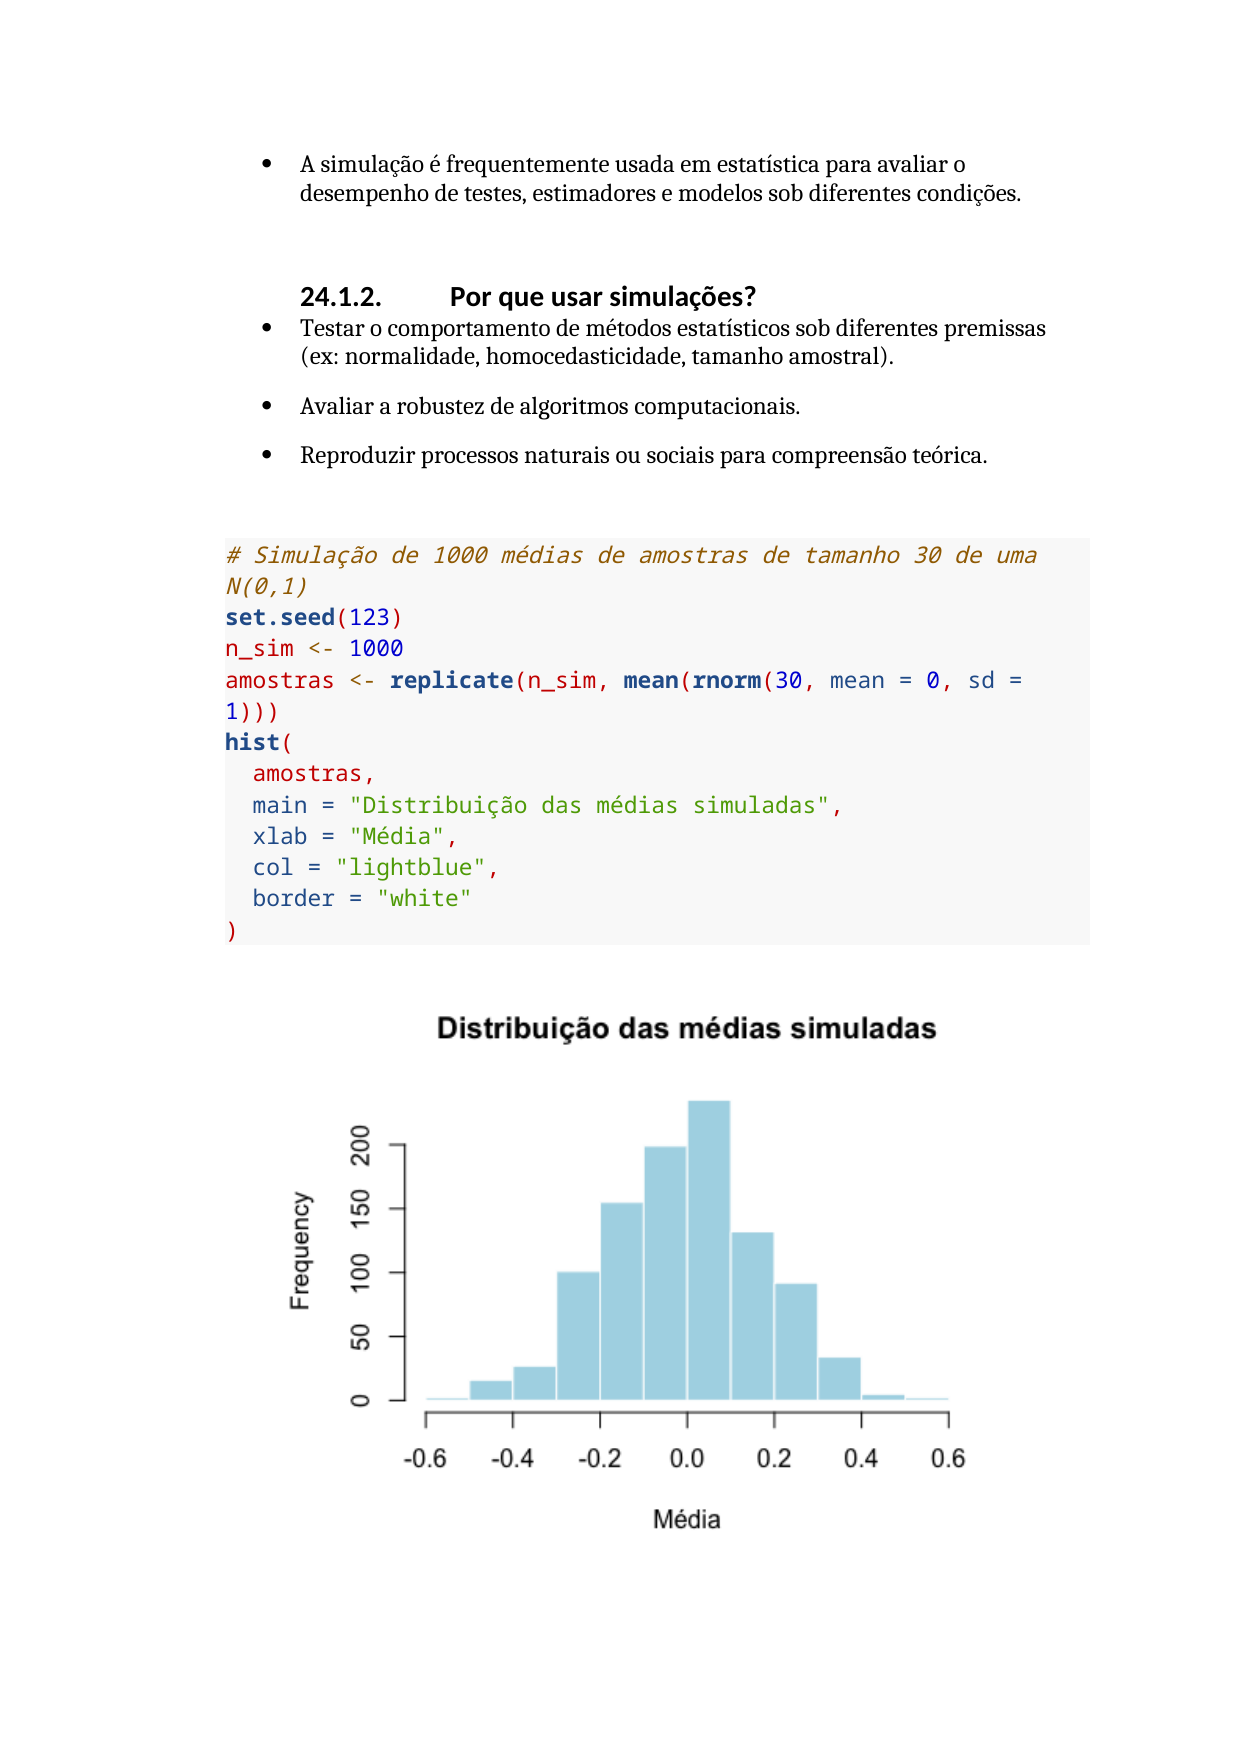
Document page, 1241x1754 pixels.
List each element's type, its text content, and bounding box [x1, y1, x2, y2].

list Testar o comportamento de métodos estatísticos sob diferentes premissas (ex: normalidade, homocedasticidade, tamanho amostral). [262, 313, 1090, 371]
subtitle Por que usar simulações? [300, 278, 1090, 313]
list Avaliar a robustez de algoritmos computacionais. [262, 392, 1090, 421]
list A simulação é frequentemente usada em estatística para avaliar o desempenho de testes, estimadores e modelos sob diferentes condições. [262, 150, 1090, 207]
picture [282, 965, 1033, 1566]
text # Simulação de 1000 médias de amostras de tamanho 30 de uma N(0,1) set.seed(123) n_sim <- 1000 amostras <- replicate(n_sim, mean(rnorm(30, mean = 0, sd = 1))) hist( amostras, main = "Distribuição das médias simuladas", xlab = "Média", col = "lightblue", border = "white" ) [225, 538, 1090, 945]
list Reproduzir processos naturais ou sociais para compreensão teórica. [262, 441, 1090, 470]
